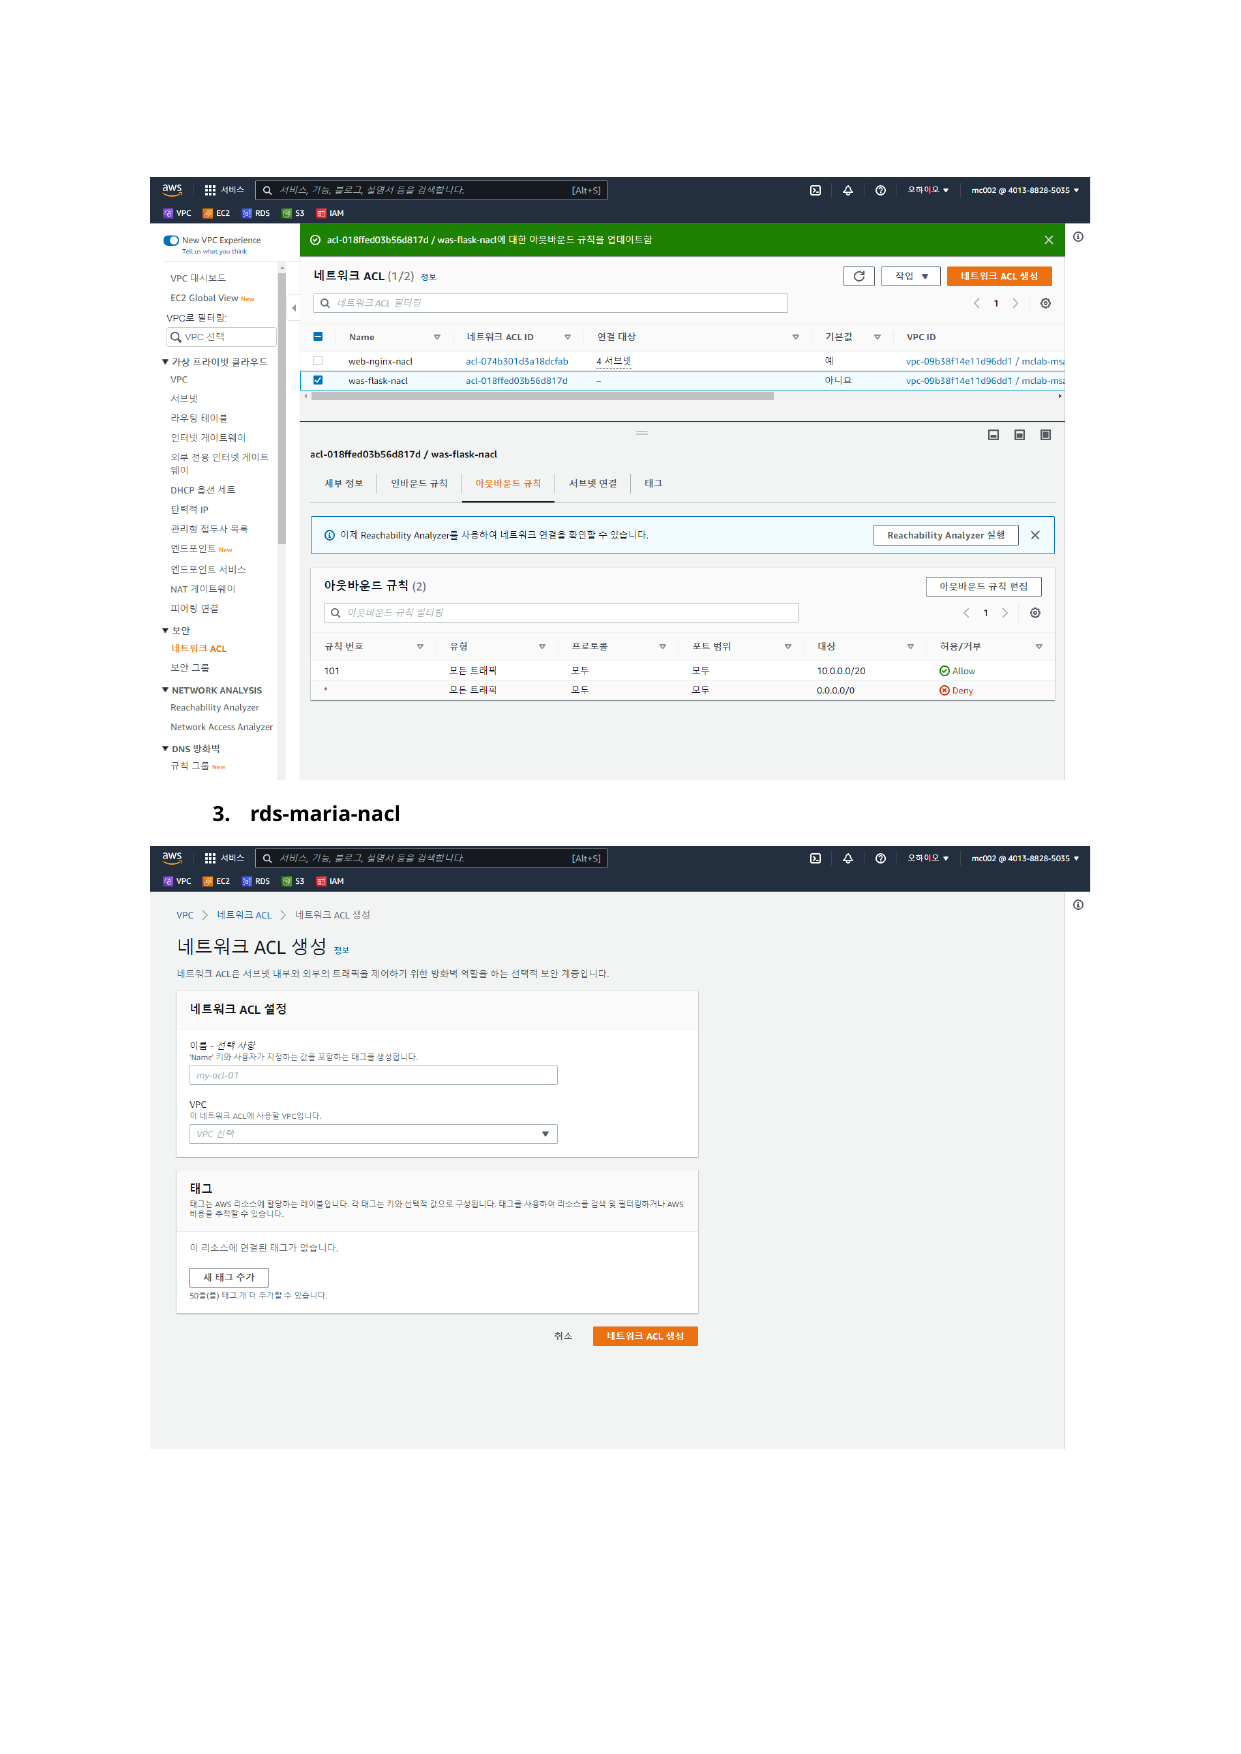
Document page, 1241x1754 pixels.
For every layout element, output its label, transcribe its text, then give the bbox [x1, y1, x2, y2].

picture [150, 177, 1091, 780]
picture [150, 846, 1091, 1449]
subtitle rds-maria-nacl [212, 799, 1090, 827]
